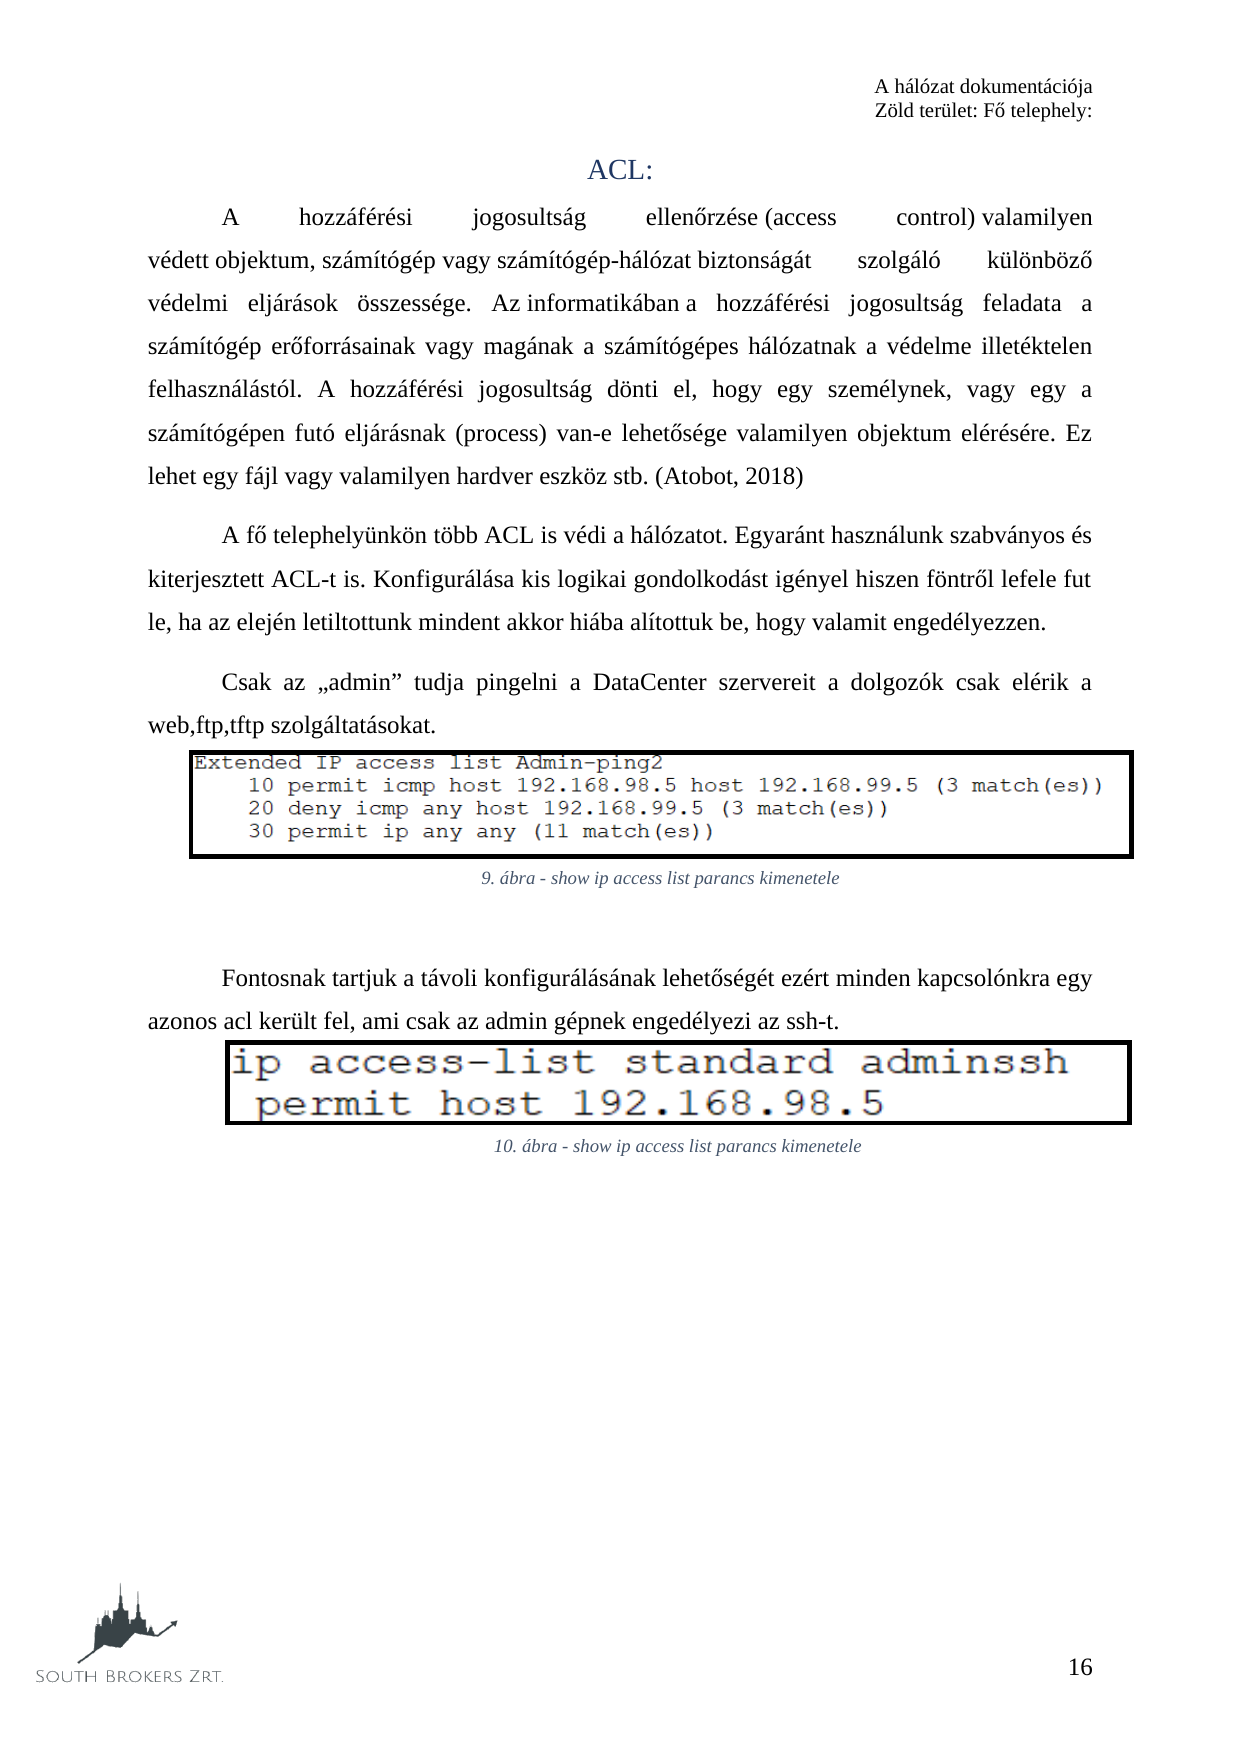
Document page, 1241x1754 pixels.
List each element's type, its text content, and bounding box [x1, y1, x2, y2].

picture [0, 1531, 255, 1754]
subtitle ACL: [148, 152, 1093, 185]
text A fő telephelyünkön több ACL is védi a hálózatot. Egyaránt használunk szabványos és kiterjesztett ACL-t is. Konfigurálása kis logikai gondolkodást igényel hiszen föntről lefele fut le, ha az elején letiltottunk mindent akkor hiába alítottuk be, hogy valamit engedélyezzen. [148, 521, 1093, 636]
text A hozzáférési jogosultság ellenőrzése (access control) valamilyen védett objektum, számítógép vagy számítógép-hálózat biztonságát szolgáló különböző védelmi eljárások összessége. Az informatikában a hozzáférési jogosultság feladata a számítógép erőforrásainak vagy magának a számítógépes hálózatnak a védelme illetéktelen felhasználástól. A hozzáférési jogosultság dönti el, hogy egy személynek, vagy egy a számítógépen futó eljárásnak (process) van-e lehetősége valamilyen objektum elérésére. Ez lehet egy fájl vagy valamilyen hardver eszköz stb. (Atobot, 2018) [148, 202, 1093, 489]
picture [193, 755, 1129, 854]
picture [230, 1045, 1127, 1121]
text Csak az „admin” tudja pingelni a DataCenter szervereit a dolgozók csak elérik a web,ftp,tftp szolgáltatásokat. [148, 667, 1093, 738]
